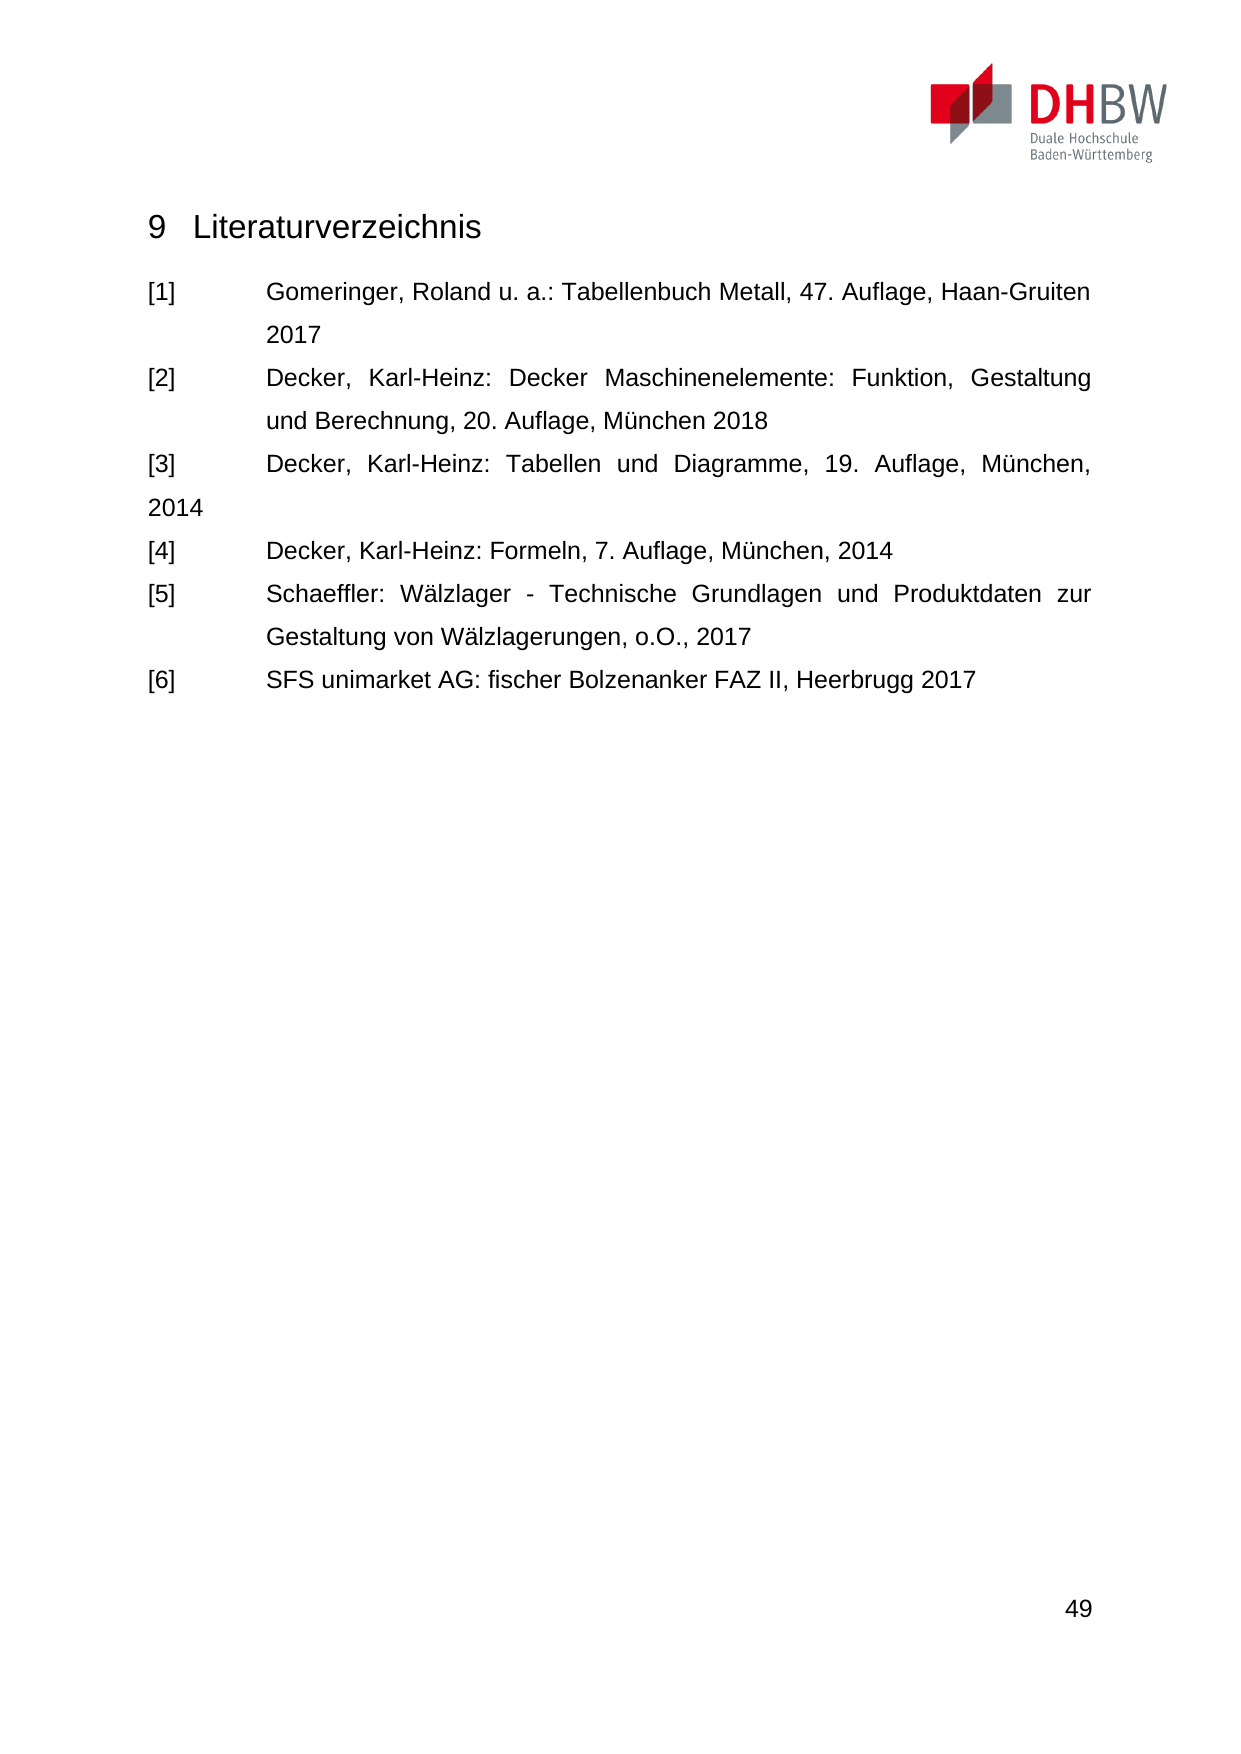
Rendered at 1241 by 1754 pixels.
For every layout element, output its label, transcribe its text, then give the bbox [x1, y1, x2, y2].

text [4] Decker, Karl-Heinz: Formeln, 7. Auflage, München, 2014 [148, 536, 1092, 564]
text [1] Gomeringer, Roland u. a.: Tabellenbuch Metall, 47. Auflage, Haan-Gruiten 2017 [148, 277, 1092, 349]
subtitle Literaturverzeichnis [148, 207, 1092, 245]
text [3] Decker, Karl-Heinz: Tabellen und Diagramme, 19. Auflage, München, 2014 [148, 449, 1092, 521]
text [2] Decker, Karl-Heinz: Decker Maschinenelemente: Funktion, Gestaltung und Berechnung, 20. Auflage, München 2018 [148, 363, 1092, 435]
picture [930, 63, 1167, 163]
text [5] Schaeffler: Wälzlager - Technische Grundlagen und Produktdaten zur Gestaltung von Wälzlagerungen, o.O., 2017 [148, 579, 1092, 651]
text [6] SFS unimarket AG: fischer Bolzenanker FAZ II, Heerbrugg 2017 [148, 665, 1092, 694]
